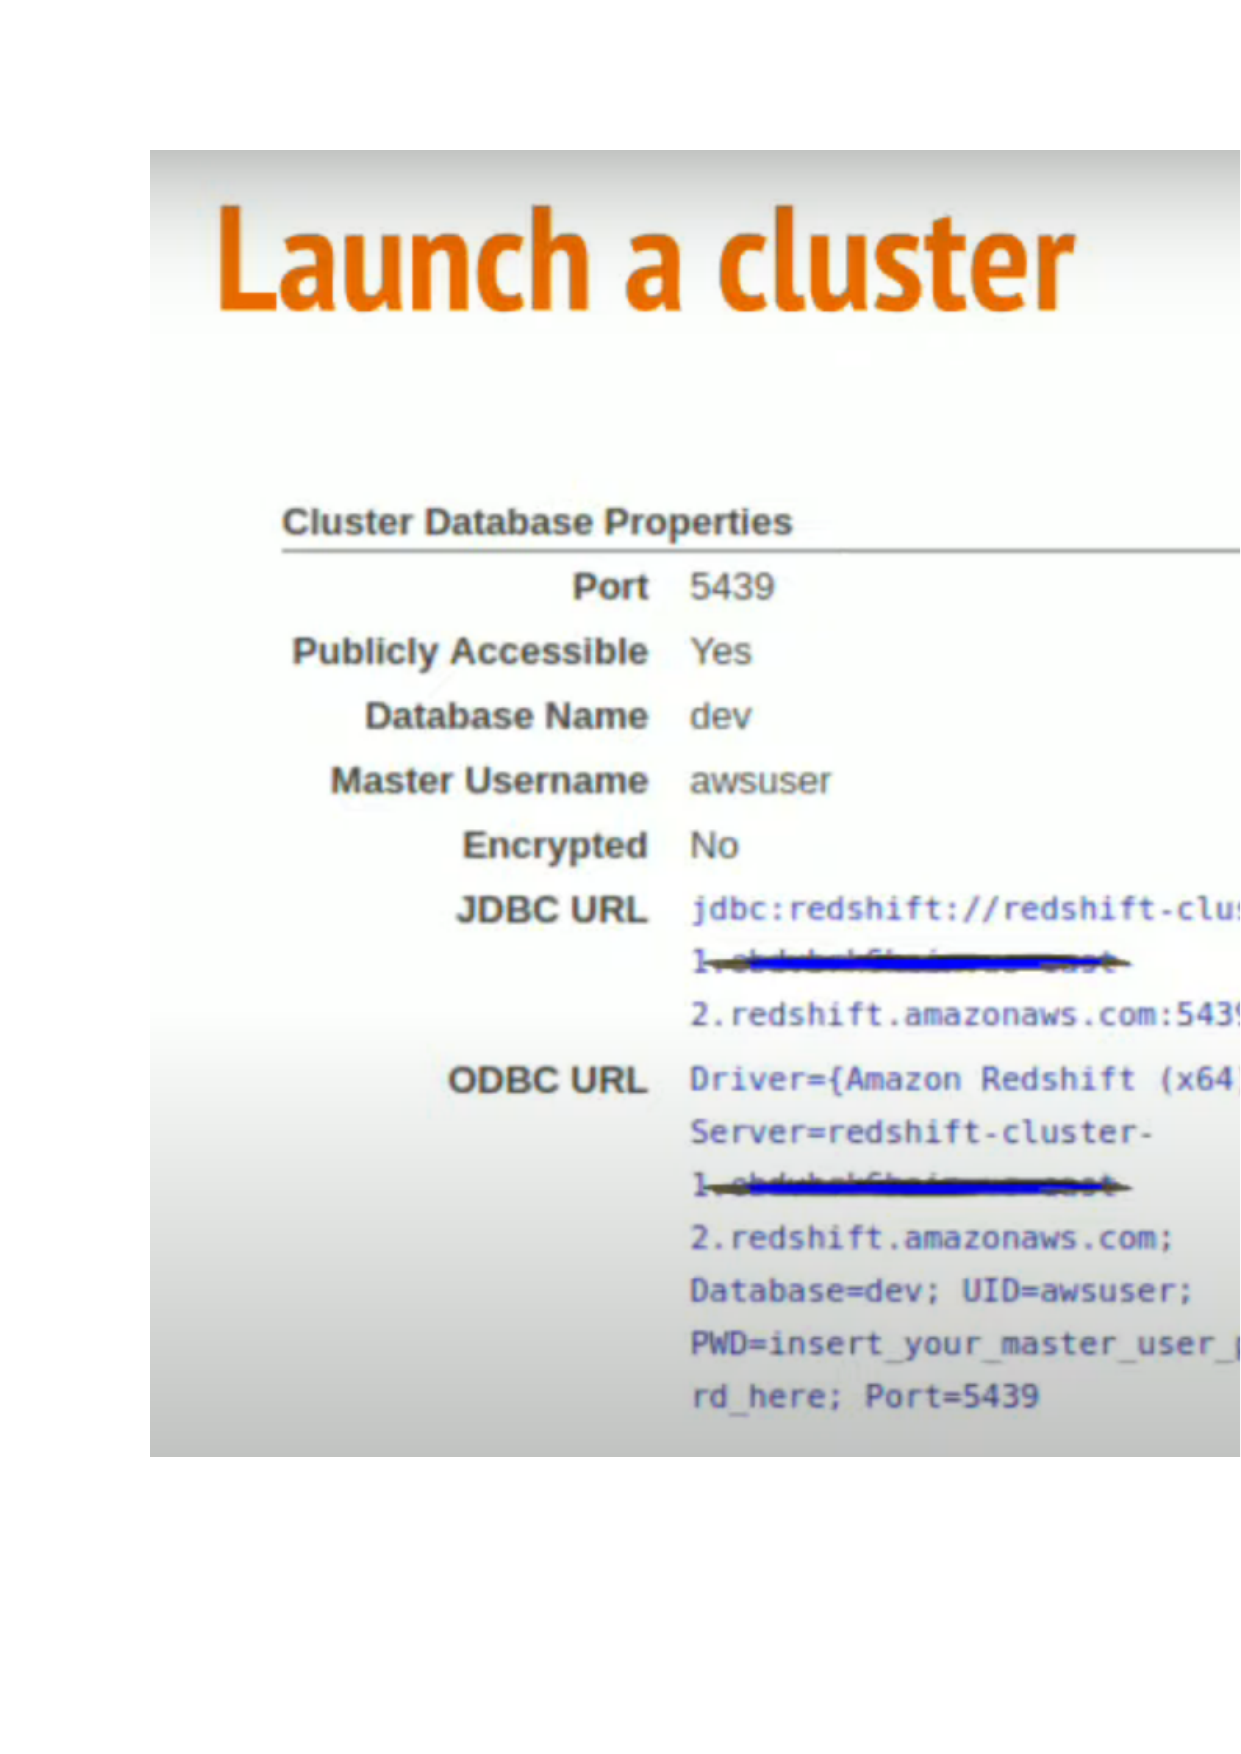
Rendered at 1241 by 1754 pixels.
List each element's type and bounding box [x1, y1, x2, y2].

picture [150, 150, 1241, 1457]
